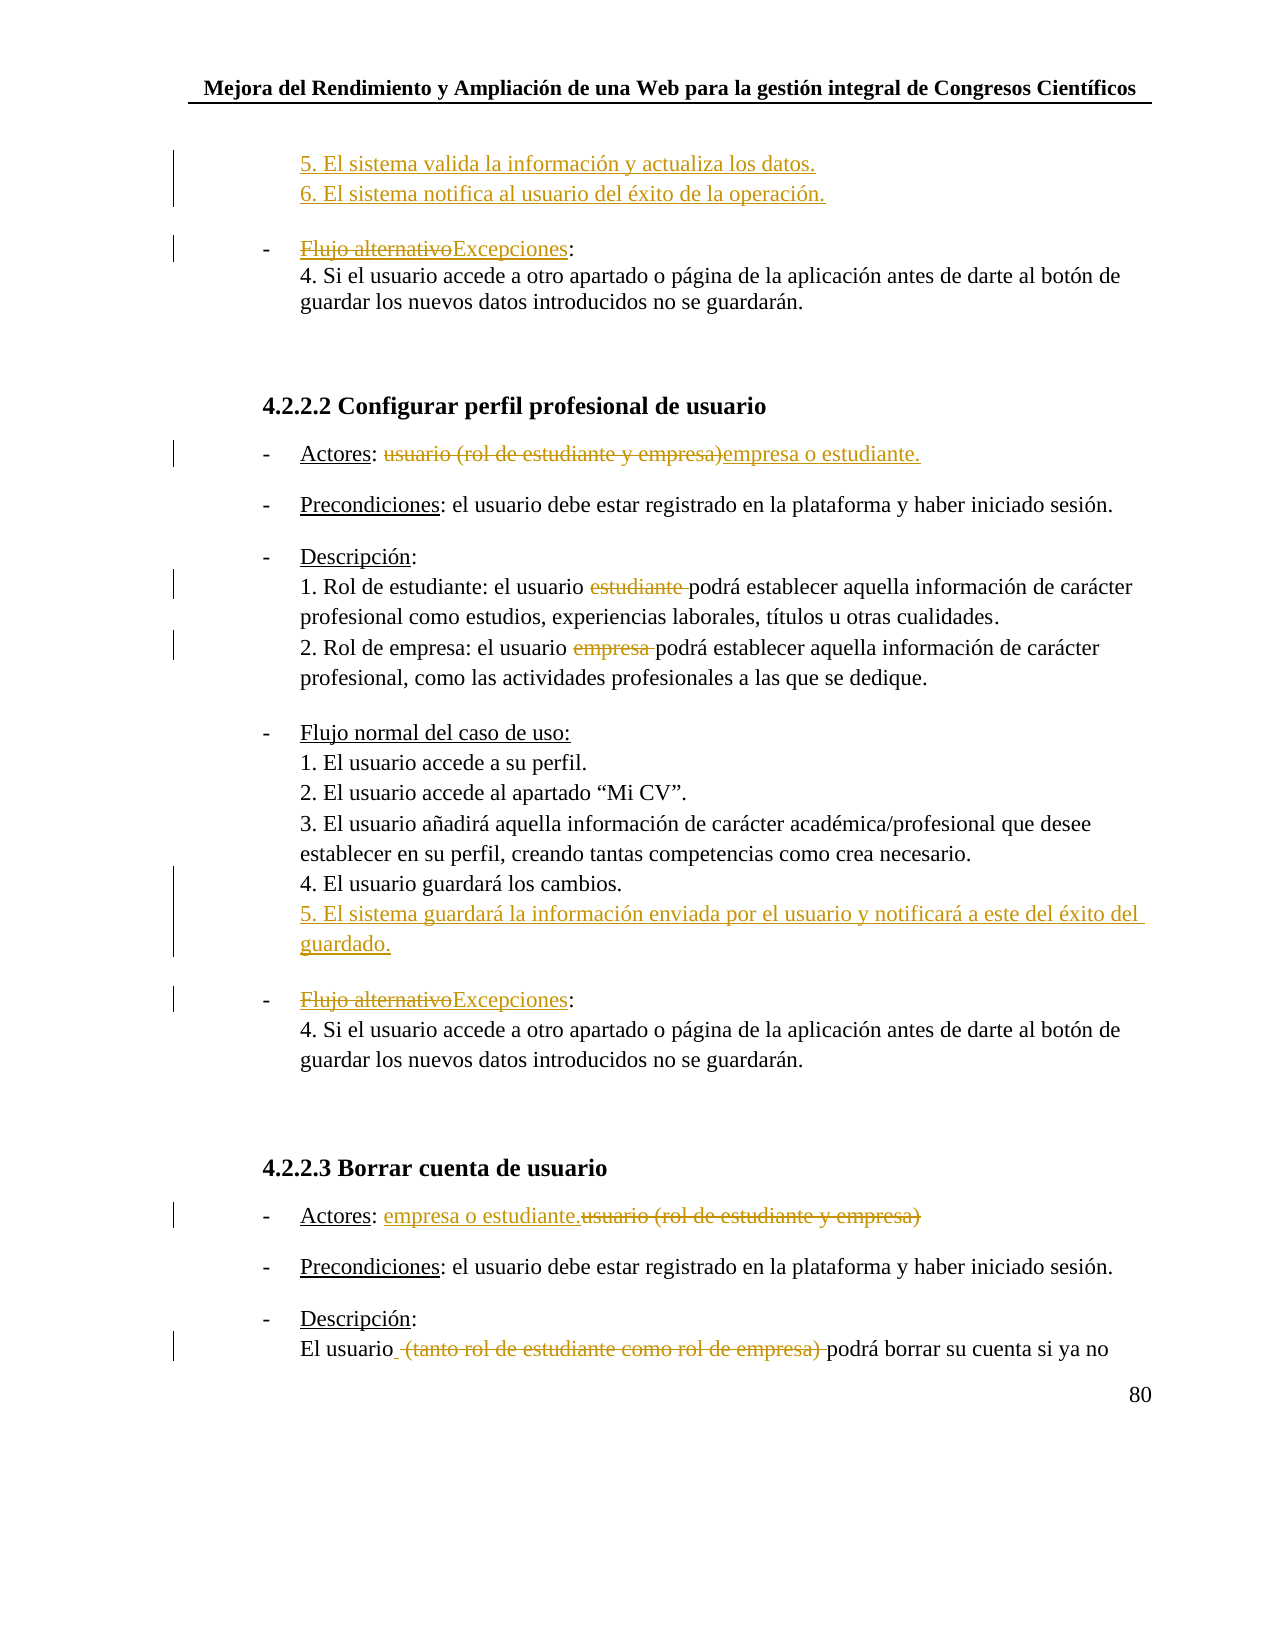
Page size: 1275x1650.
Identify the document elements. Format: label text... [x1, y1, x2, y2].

list Actores: [262, 1202, 1152, 1228]
subtitle 4.2.2.3 Borrar cuenta de usuario [187, 1153, 1152, 1181]
list Flujo normal del caso de uso: 1. El usuario accede a su perfil. 2. El usuario accede al apartado “Mi CV”. 3. El usuario añadirá aquella información de carácter académica/profesional que desee establecer en su perfil, creando tantas competencias como crea necesario. 4. El usuario guardará los cambios. [262, 719, 1152, 957]
list Actores: [262, 440, 1152, 467]
list Precondiciones: el usuario debe estar registrado en la plataforma y haber iniciado sesión. [262, 1253, 1152, 1280]
list : 4. Si el usuario accede a otro apartado o página de la aplicación antes de darte al botón de guardar los nuevos datos introducidos no se guardarán. [262, 235, 1152, 314]
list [262, 150, 1152, 207]
list : 4. Si el usuario accede a otro apartado o página de la aplicación antes de darte al botón de guardar los nuevos datos introducidos no se guardarán. [262, 986, 1152, 1072]
list Descripción: 1. Rol de estudiante: el usuario podrá establecer aquella información de carácter profesional como estudios, experiencias laborales, títulos u otras cualidades. 2. Rol de empresa: el usuario podrá establecer aquella información de carácter profesional, como las actividades profesionales a las que se dedique. [262, 543, 1152, 690]
subtitle 4.2.2.2 Configurar perfil profesional de usuario [187, 391, 1152, 419]
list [262, 1305, 1152, 1361]
list Precondiciones: el usuario debe estar registrado en la plataforma y haber iniciado sesión. [262, 492, 1152, 518]
